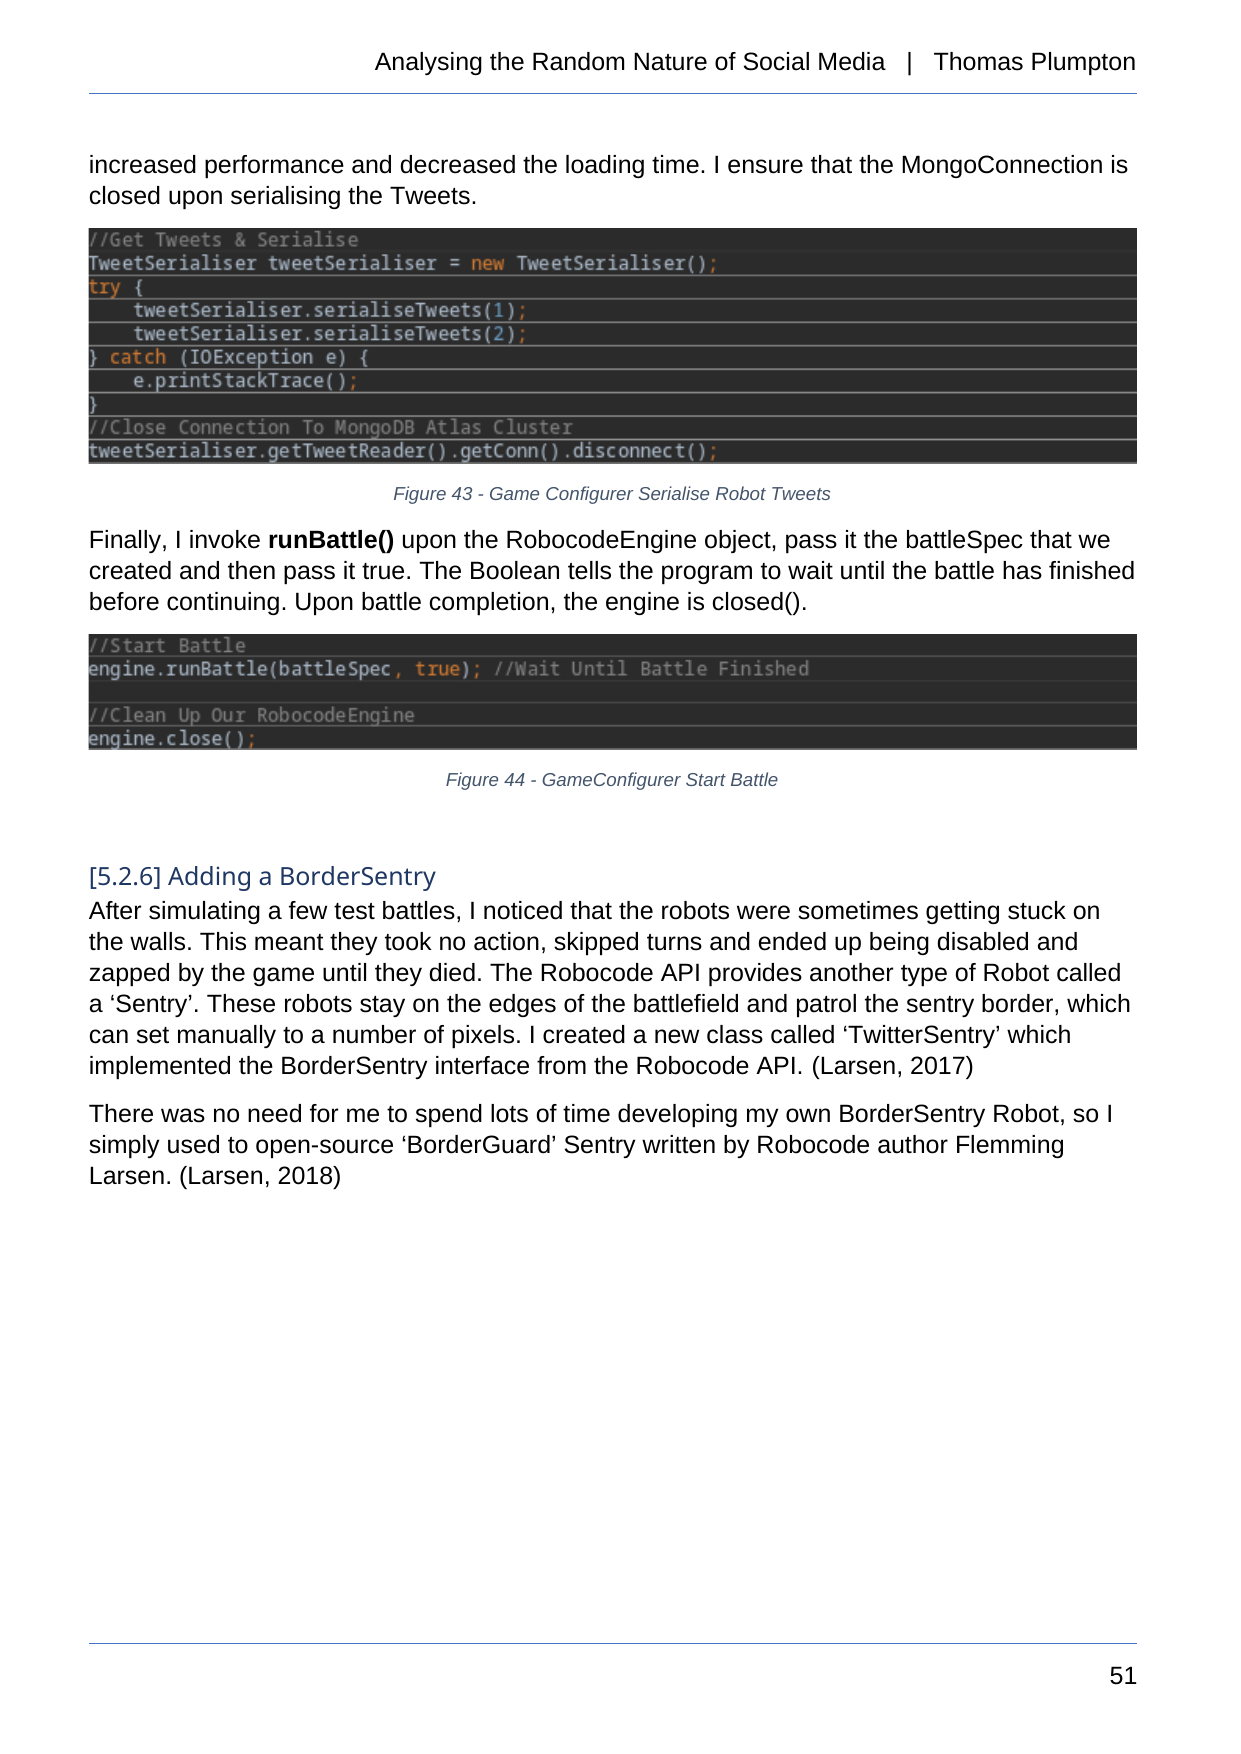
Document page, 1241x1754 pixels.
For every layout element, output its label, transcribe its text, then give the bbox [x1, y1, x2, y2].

subtitle [5.2.6] Adding a BorderSentry [89, 859, 1137, 893]
text Finally, I invoke runBattle() upon the RobocodeEngine object, pass it the battleSpec that we created and then pass it true. The Boolean tells the program to wait until the battle has finished before continuing. Upon battle completion, the engine is closed(). [89, 525, 1137, 616]
text After simulating a few test battles, I noticed that the robots were sometimes getting stuck on the walls. This meant they took no action, skipped turns and ended up being disabled and zapped by the game until they died. The Robocode API provides another type of Robot called a ‘Sentry’. These robots stay on the edges of the battlefield and patrol the sentry border, which can set manually to a number of pixels. I created a new class called ‘TwitterSentry’ which implemented the BorderSentry interface from the Robocode API. [89, 896, 1137, 1080]
text Figure 44 - GameConfigurer Start Battle [89, 769, 1137, 790]
text There was no need for me to spend lots of time developing my own BorderSentry Robot, so I simply used to open-source ‘BorderGuard’ Sentry written by Robocode author Flemming Larsen. [89, 1099, 1137, 1189]
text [89, 150, 1137, 210]
text Figure 43 - Game Configurer Serialise Robot Tweets [89, 483, 1137, 504]
